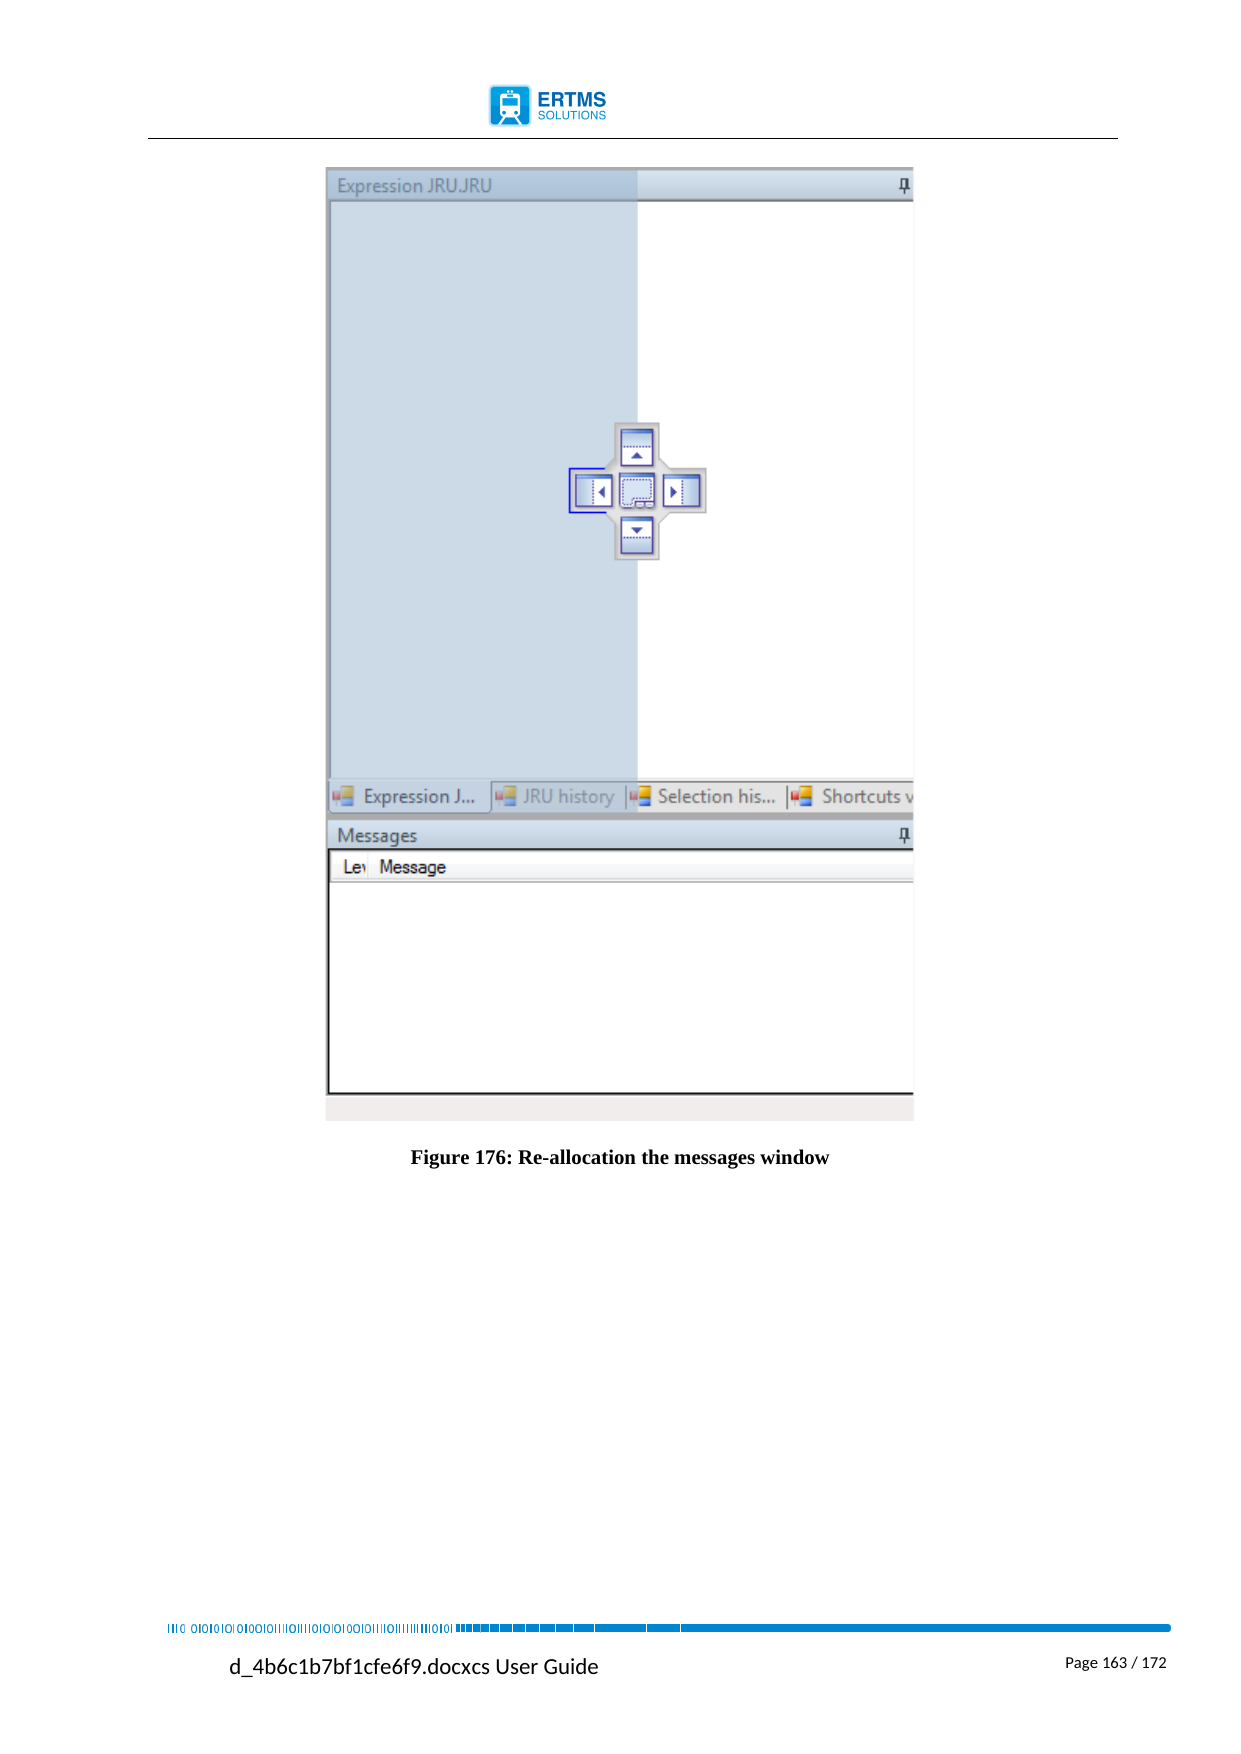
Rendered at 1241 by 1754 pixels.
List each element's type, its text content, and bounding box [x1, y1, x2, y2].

picture [325, 167, 915, 1121]
picture [167, 1624, 1171, 1633]
picture [477, 73, 617, 138]
